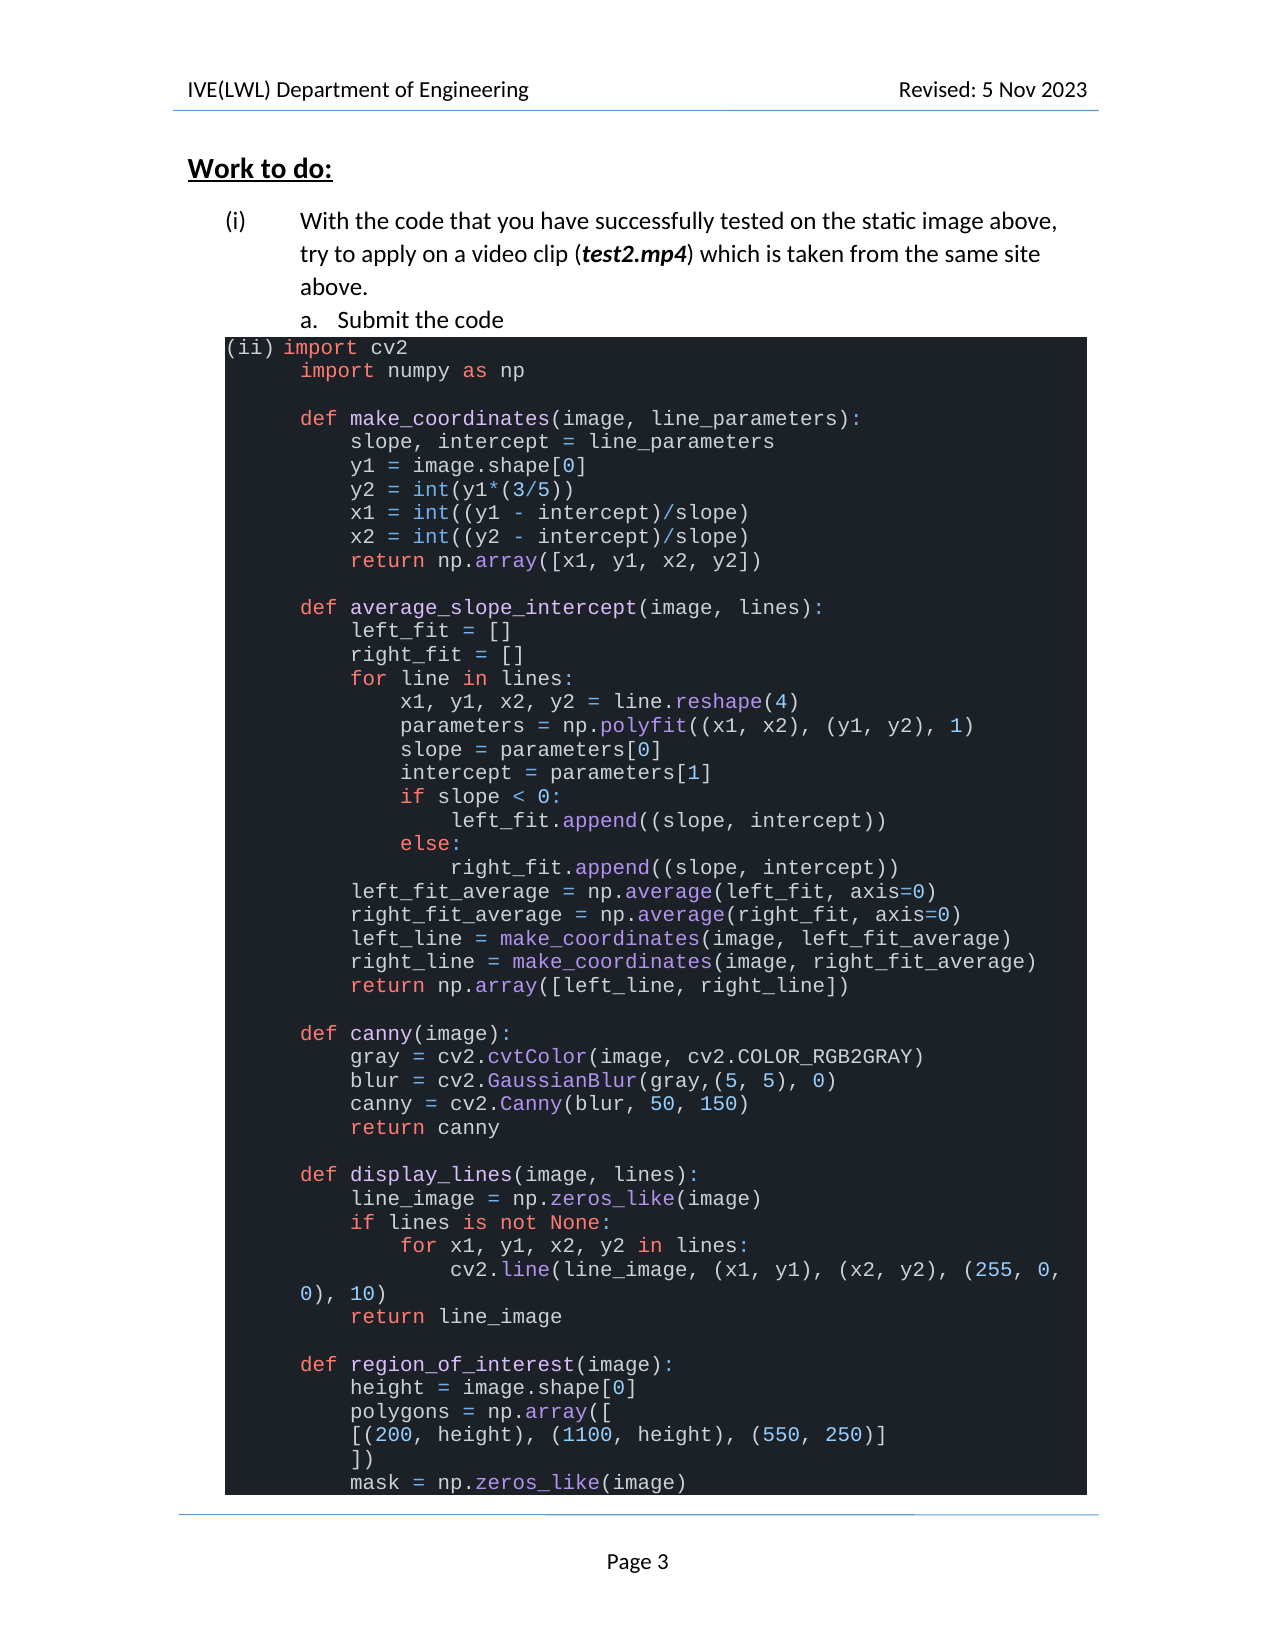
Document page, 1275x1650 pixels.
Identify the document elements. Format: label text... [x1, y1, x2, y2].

list Submit the code [300, 304, 1087, 334]
text Work to do: [187, 150, 1087, 186]
list With the code that you have successfully tested on the static image above, try to apply on a video clip (test2.mp4) which is taken from the same site above. [225, 205, 1087, 301]
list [225, 337, 1087, 1495]
